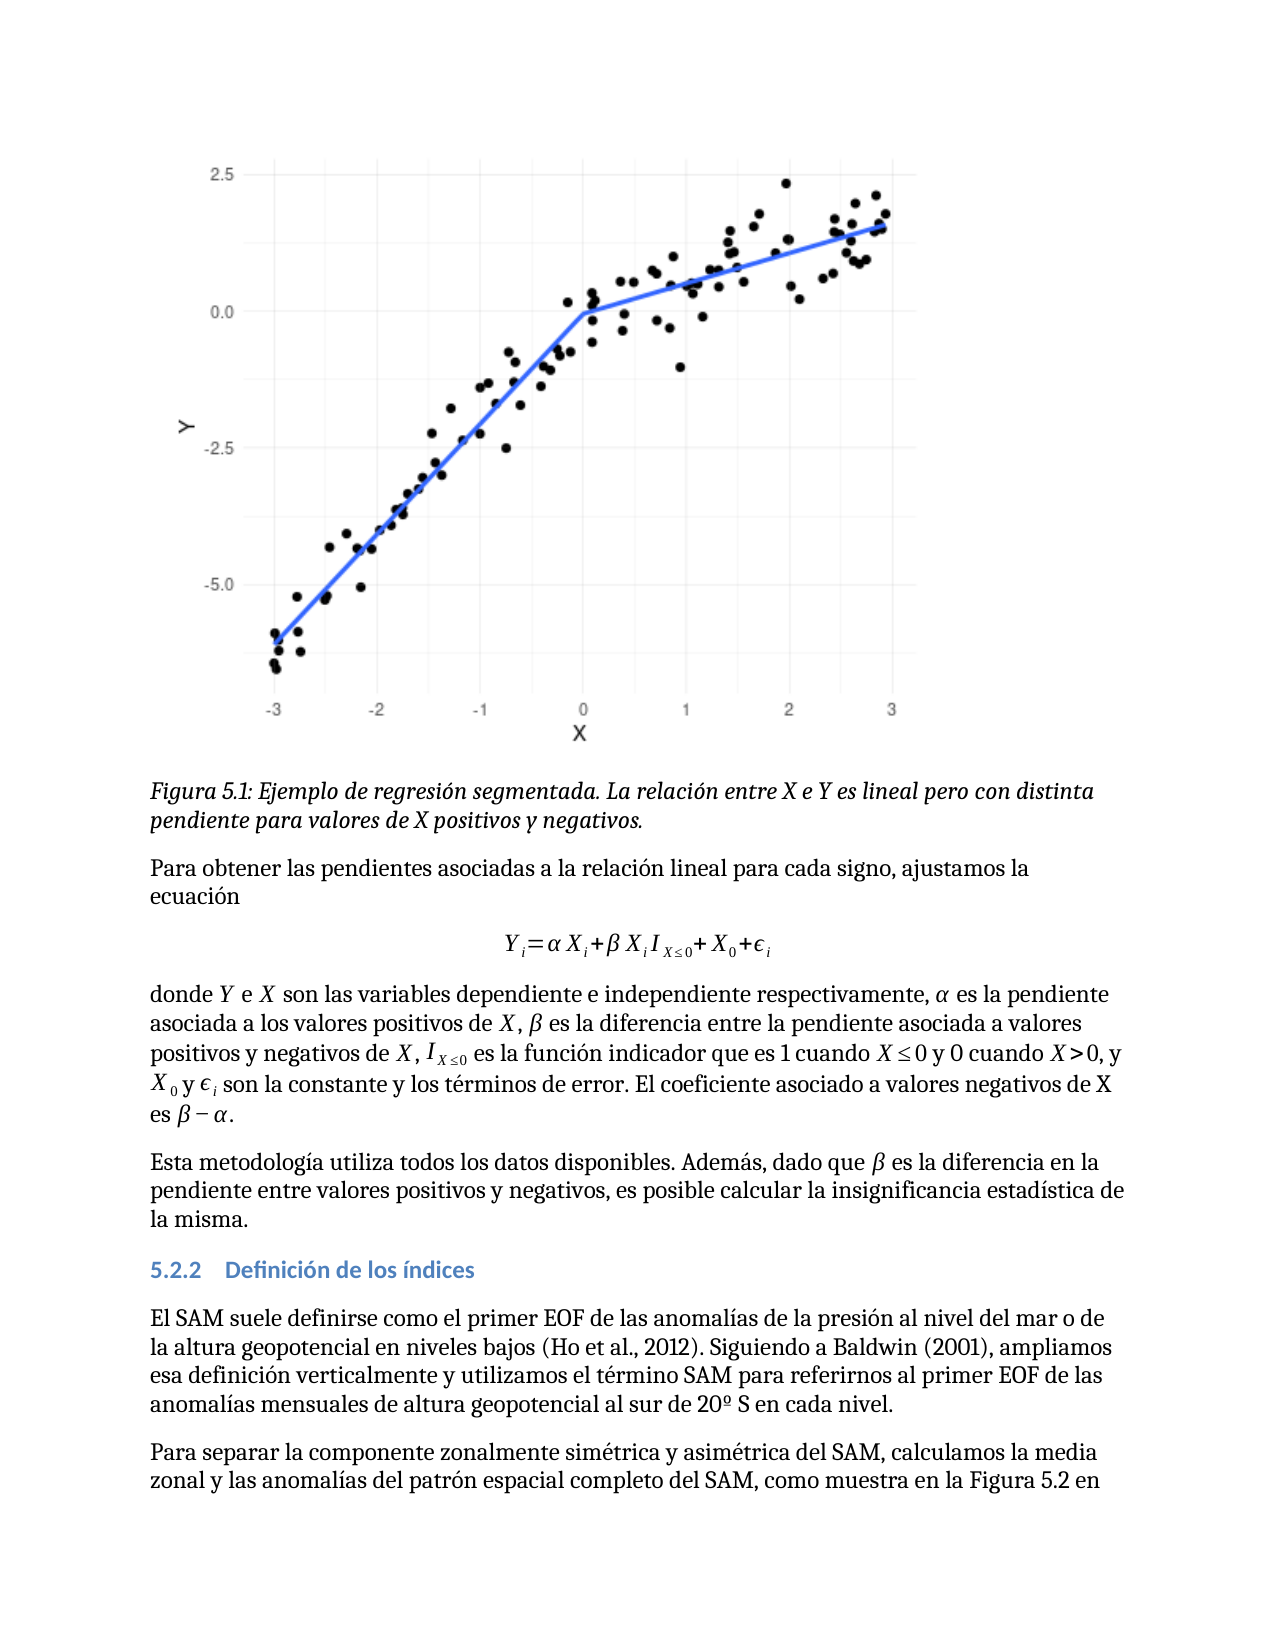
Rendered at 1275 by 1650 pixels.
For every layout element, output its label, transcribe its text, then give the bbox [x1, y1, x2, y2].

subtitle 5.2.2 Definición de los índices [150, 1254, 1125, 1285]
picture [168, 150, 927, 757]
text El SAM suele definirse como el primer EOF de las anomalías de la presión al nivel del mar o de la altura geopotencial en niveles bajos (Ho et al., 2012). Siguiendo a Baldwin (2001), ampliamos esa definición verticalmente y utilizamos el término SAM para referirnos al primer EOF de las anomalías mensuales de altura geopotencial al sur de 20º S en cada nivel. [150, 1304, 1125, 1419]
text Figura 5.1: Ejemplo de regresión segmentada. La relación entre X e Y es lineal pero con distinta pendiente para valores de X positivos y negativos. [150, 777, 1125, 835]
text donde e son las variables dependiente e independiente respectivamente, es la pendiente asociada a los valores positivos de , es la diferencia entre la pendiente asociada a valores positivos y negativos de , es la función indicador que es 1 cuando y 0 cuando , y y son la constante y los términos de error. El coeficiente asociado a valores negativos de X es . [150, 980, 1125, 1129]
text Para obtener las pendientes asociadas a la relación lineal para cada signo, ajustamos la ecuación [150, 853, 1125, 911]
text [150, 1438, 1125, 1495]
text Esta metodología utiliza todos los datos disponibles. Además, dado que es la diferencia en la pendiente entre valores positivos y negativos, es posible calcular la insignificancia estadística de la misma. [150, 1147, 1125, 1234]
